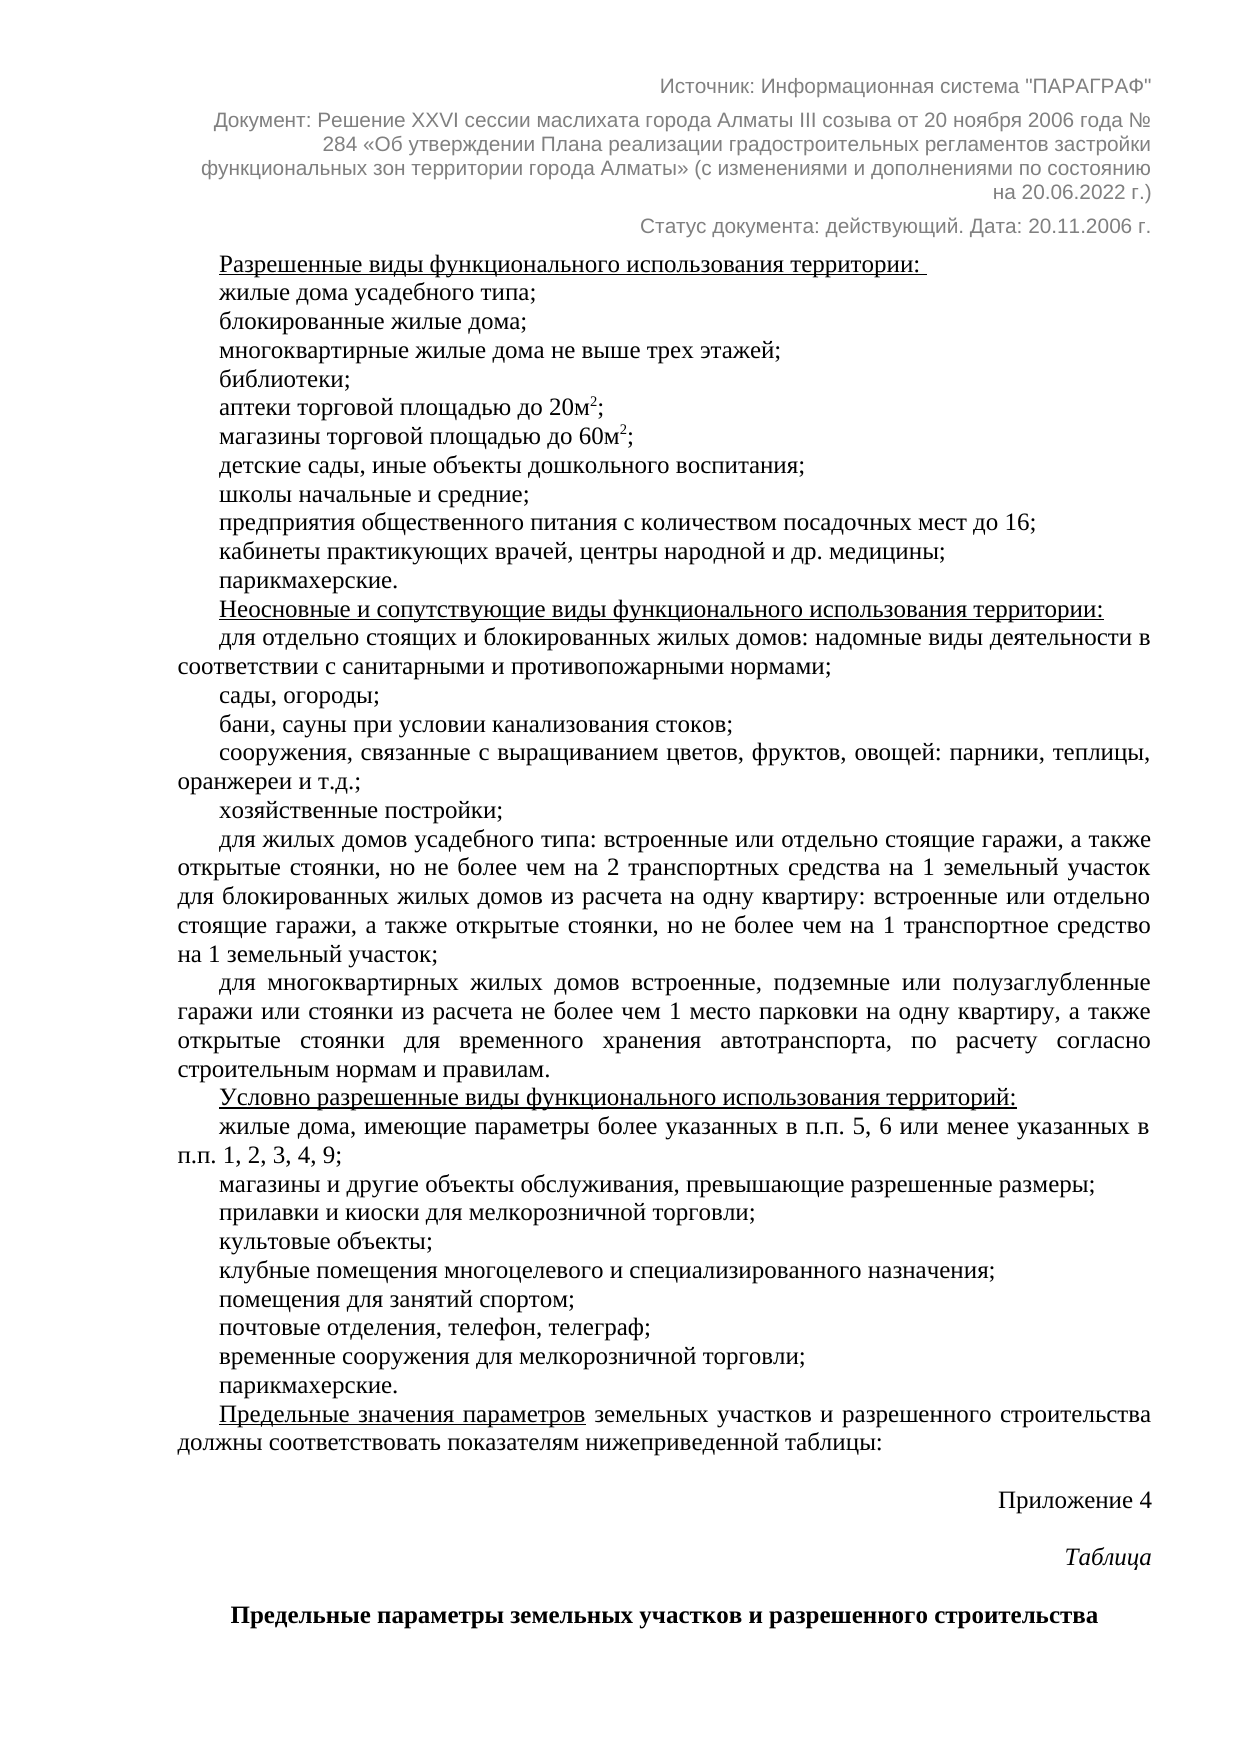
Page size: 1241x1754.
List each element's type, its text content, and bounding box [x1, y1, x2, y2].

text сооружения, связанные с выращиванием цветов, фруктов, овощей: парники, теплицы, оранжереи и т.д.; [177, 737, 1152, 795]
text Предельные параметры земельных участков и разрешенного строительства [177, 1600, 1152, 1629]
text предприятия общественного питания с количеством посадочных мест до 16; [177, 507, 1152, 536]
text хозяйственные постройки; [177, 795, 1152, 824]
text Предельные значения параметров земельных участков и разрешенного строительства должны соответствовать показателям нижеприведенной таблицы: [177, 1399, 1152, 1456]
text магазины торговой площадью до 60м2; [177, 421, 1152, 450]
text магазины и другие объекты обслуживания, превышающие разрешенные размеры; [177, 1169, 1152, 1197]
text клубные помещения многоцелевого и специализированного назначения; [177, 1255, 1152, 1284]
text Приложение 4 [177, 1485, 1152, 1514]
text парикмахерские. [177, 1370, 1152, 1399]
text жилые дома, имеющие параметры более указанных в п.п. 5, 6 или менее указанных в п.п. 1, 2, 3, 4, 9; [177, 1111, 1152, 1169]
text для многоквартирных жилых домов встроенные, подземные или полузаглубленные гаражи или стоянки из расчета не более чем 1 место парковки на одну квартиру, а также открытые стоянки для временного хранения автотранспорта, по расчету согласно строительным нормам и правилам. [177, 967, 1152, 1082]
text для жилых домов усадебного типа: встроенные или отдельно стоящие гаражи, а также открытые стоянки, но не более чем на 2 транспортных средства на 1 земельный участок для блокированных жилых домов из расчета на одну квартиру: встроенные или отдельно стоящие гаражи, а также открытые стоянки, но не более чем на 1 транспортное средство на 1 земельный участок; [177, 824, 1152, 967]
text парикмахерские. [177, 565, 1152, 594]
text Неосновные и сопутствующие виды функционального использования территории: [177, 594, 1152, 622]
text для отдельно стоящих и блокированных жилых домов: надомные виды деятельности в соответствии с санитарными и противопожарными нормами; [177, 622, 1152, 680]
text помещения для занятий спортом; [177, 1284, 1152, 1312]
text сады, огороды; [177, 680, 1152, 709]
text Условно разрешенные виды функционального использования территорий: [177, 1082, 1152, 1111]
text блокированные жилые дома; [177, 306, 1152, 335]
text бани, сауны при условии канализования стоков; [177, 709, 1152, 737]
text временные сооружения для мелкорозничной торговли; [177, 1341, 1152, 1370]
text жилые дома усадебного типа; [177, 277, 1152, 306]
text Разрешенные виды функционального использования территории: [177, 249, 1152, 277]
text аптеки торговой площадью до 20м2; [177, 392, 1152, 421]
text Таблица [177, 1542, 1152, 1571]
text почтовые отделения, телефон, телеграф; [177, 1312, 1152, 1341]
text библиотеки; [177, 364, 1152, 392]
text многоквартирные жилые дома не выше трех этажей; [177, 335, 1152, 364]
text культовые объекты; [177, 1226, 1152, 1255]
text прилавки и киоски для мелкорозничной торговли; [177, 1197, 1152, 1226]
text школы начальные и средние; [177, 479, 1152, 507]
text детские сады, иные объекты дошкольного воспитания; [177, 450, 1152, 479]
text кабинеты практикующих врачей, центры народной и др. медицины; [177, 536, 1152, 565]
